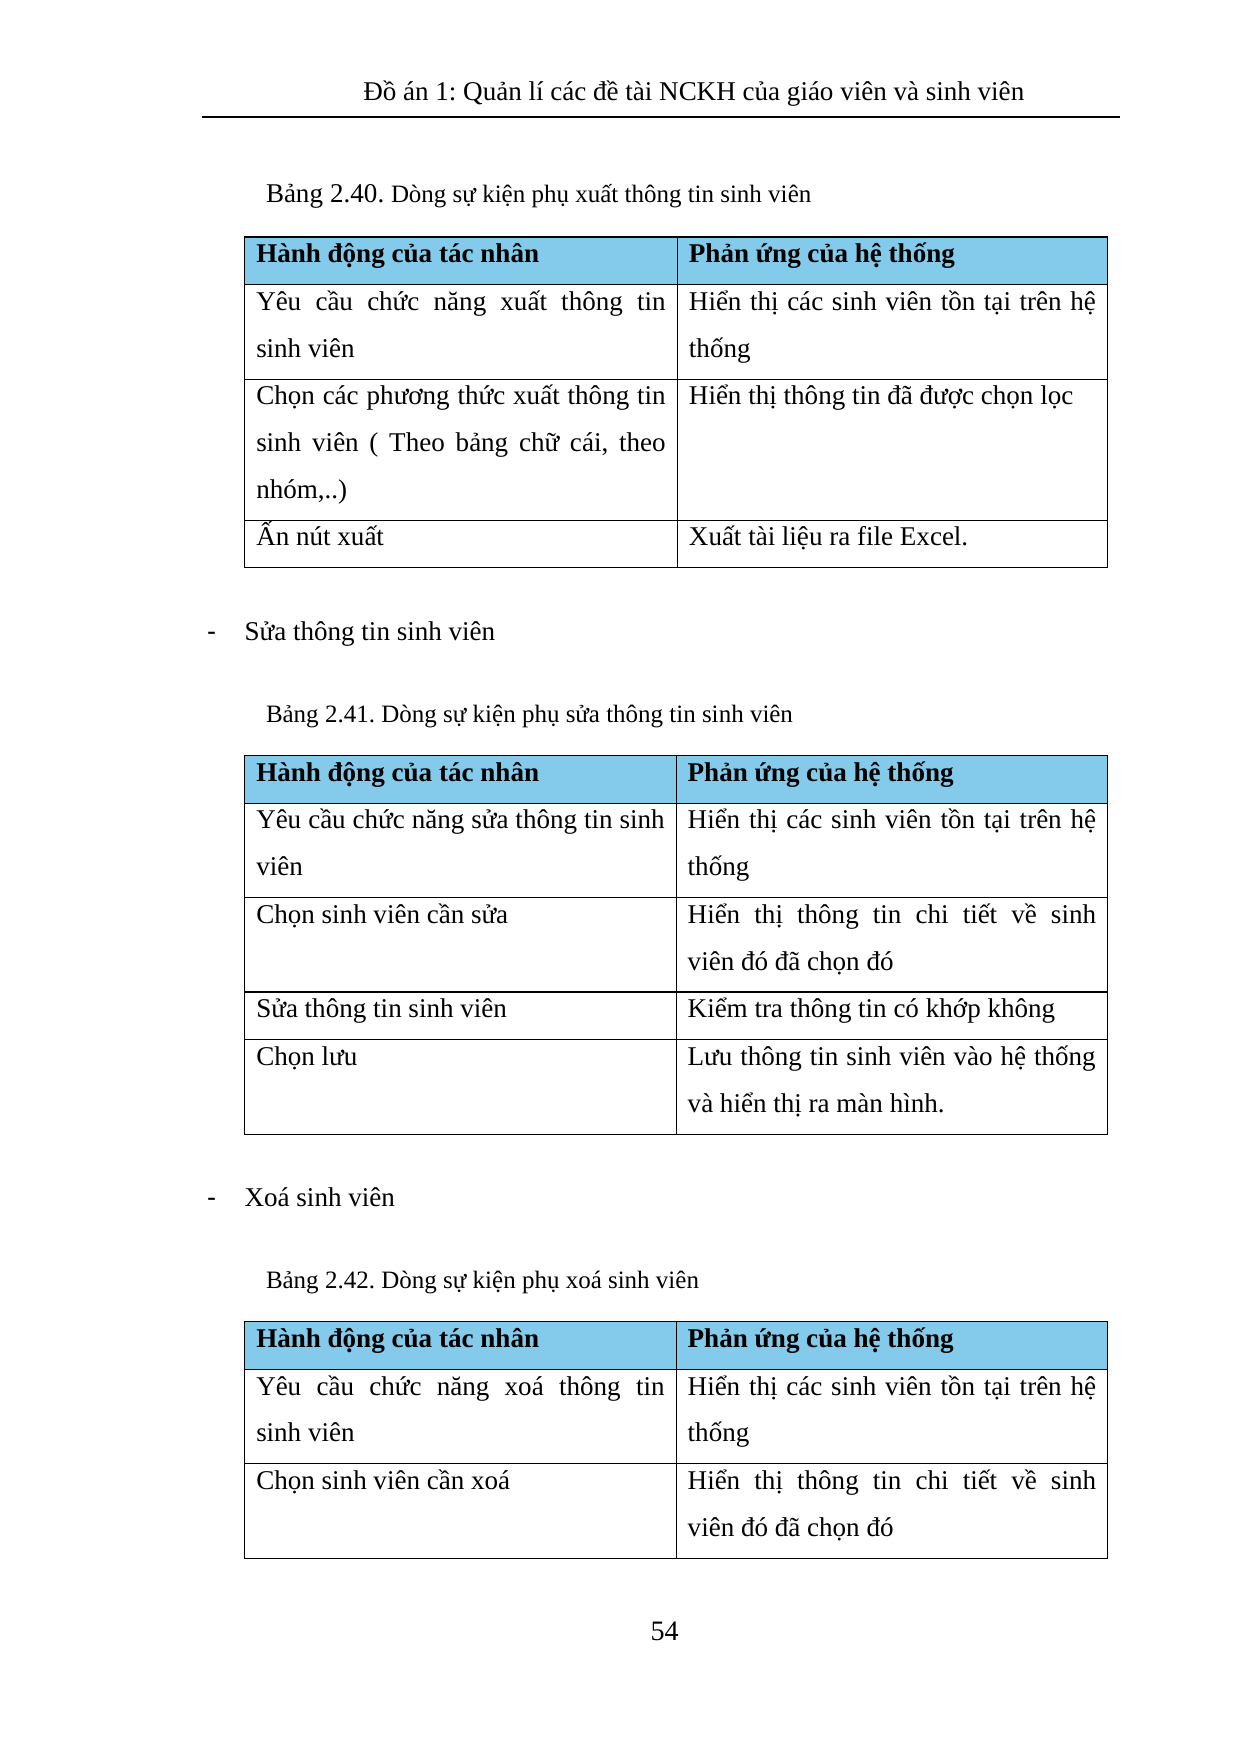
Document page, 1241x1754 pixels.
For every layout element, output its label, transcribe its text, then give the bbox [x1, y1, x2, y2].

table_cell Sửa thông tin sinh viên [245, 993, 676, 1039]
list Sửa thông tin sinh viên [207, 615, 1122, 646]
table_header Hành động của tác nhân [245, 756, 676, 803]
table_cell Ấn nút xuất [245, 521, 677, 567]
table_cell Chọn các phương thức xuất thông tin sinh viên ( Theo bảng chữ cái, theo nhóm,..) [245, 380, 677, 519]
list Xoá sinh viên [207, 1181, 1122, 1212]
table_header Phản ứng của hệ thống [677, 1322, 1107, 1369]
table_cell Hiển thị các sinh viên tồn tại trên hệ thống [678, 285, 1107, 378]
table_header Hành động của tác nhân [245, 238, 677, 284]
table_cell Hiển thị các sinh viên tồn tại trên hệ thống [677, 1370, 1107, 1463]
table_cell Chọn lưu [245, 1040, 676, 1133]
text Bảng 2.41. Dòng sự kiện phụ sửa thông tin sinh viên [207, 699, 1122, 728]
table_cell Hiển thị thông tin đã được chọn lọc [678, 380, 1107, 519]
text Bảng 2.40. Dòng sự kiện phụ xuất thông tin sinh viên [207, 177, 1122, 208]
table_header Phản ứng của hệ thống [677, 756, 1107, 803]
table_header Hành động của tác nhân [245, 1322, 676, 1369]
text Bảng 2.42. Dòng sự kiện phụ xoá sinh viên [207, 1266, 1122, 1294]
table_cell Chọn sinh viên cần xoá [245, 1464, 676, 1558]
table_cell Yêu cầu chức năng xoá thông tin sinh viên [245, 1370, 676, 1463]
table_header Phản ứng của hệ thống [678, 238, 1107, 284]
table_cell Yêu cầu chức năng sửa thông tin sinh viên [245, 804, 676, 897]
table_cell Hiển thị thông tin chi tiết về sinh viên đó đã chọn đó [677, 1464, 1107, 1558]
table_cell Lưu thông tin sinh viên vào hệ thống và hiển thị ra màn hình. [677, 1040, 1107, 1133]
table_cell Yêu cầu chức năng xuất thông tin sinh viên [245, 285, 677, 378]
table_cell Hiển thị thông tin chi tiết về sinh viên đó đã chọn đó [677, 898, 1107, 991]
table_cell Xuất tài liệu ra file Excel. [678, 521, 1107, 567]
table_cell Hiển thị các sinh viên tồn tại trên hệ thống [677, 804, 1107, 897]
table_cell Chọn sinh viên cần sửa [245, 898, 676, 991]
table_cell Kiểm tra thông tin có khớp không [677, 993, 1107, 1039]
